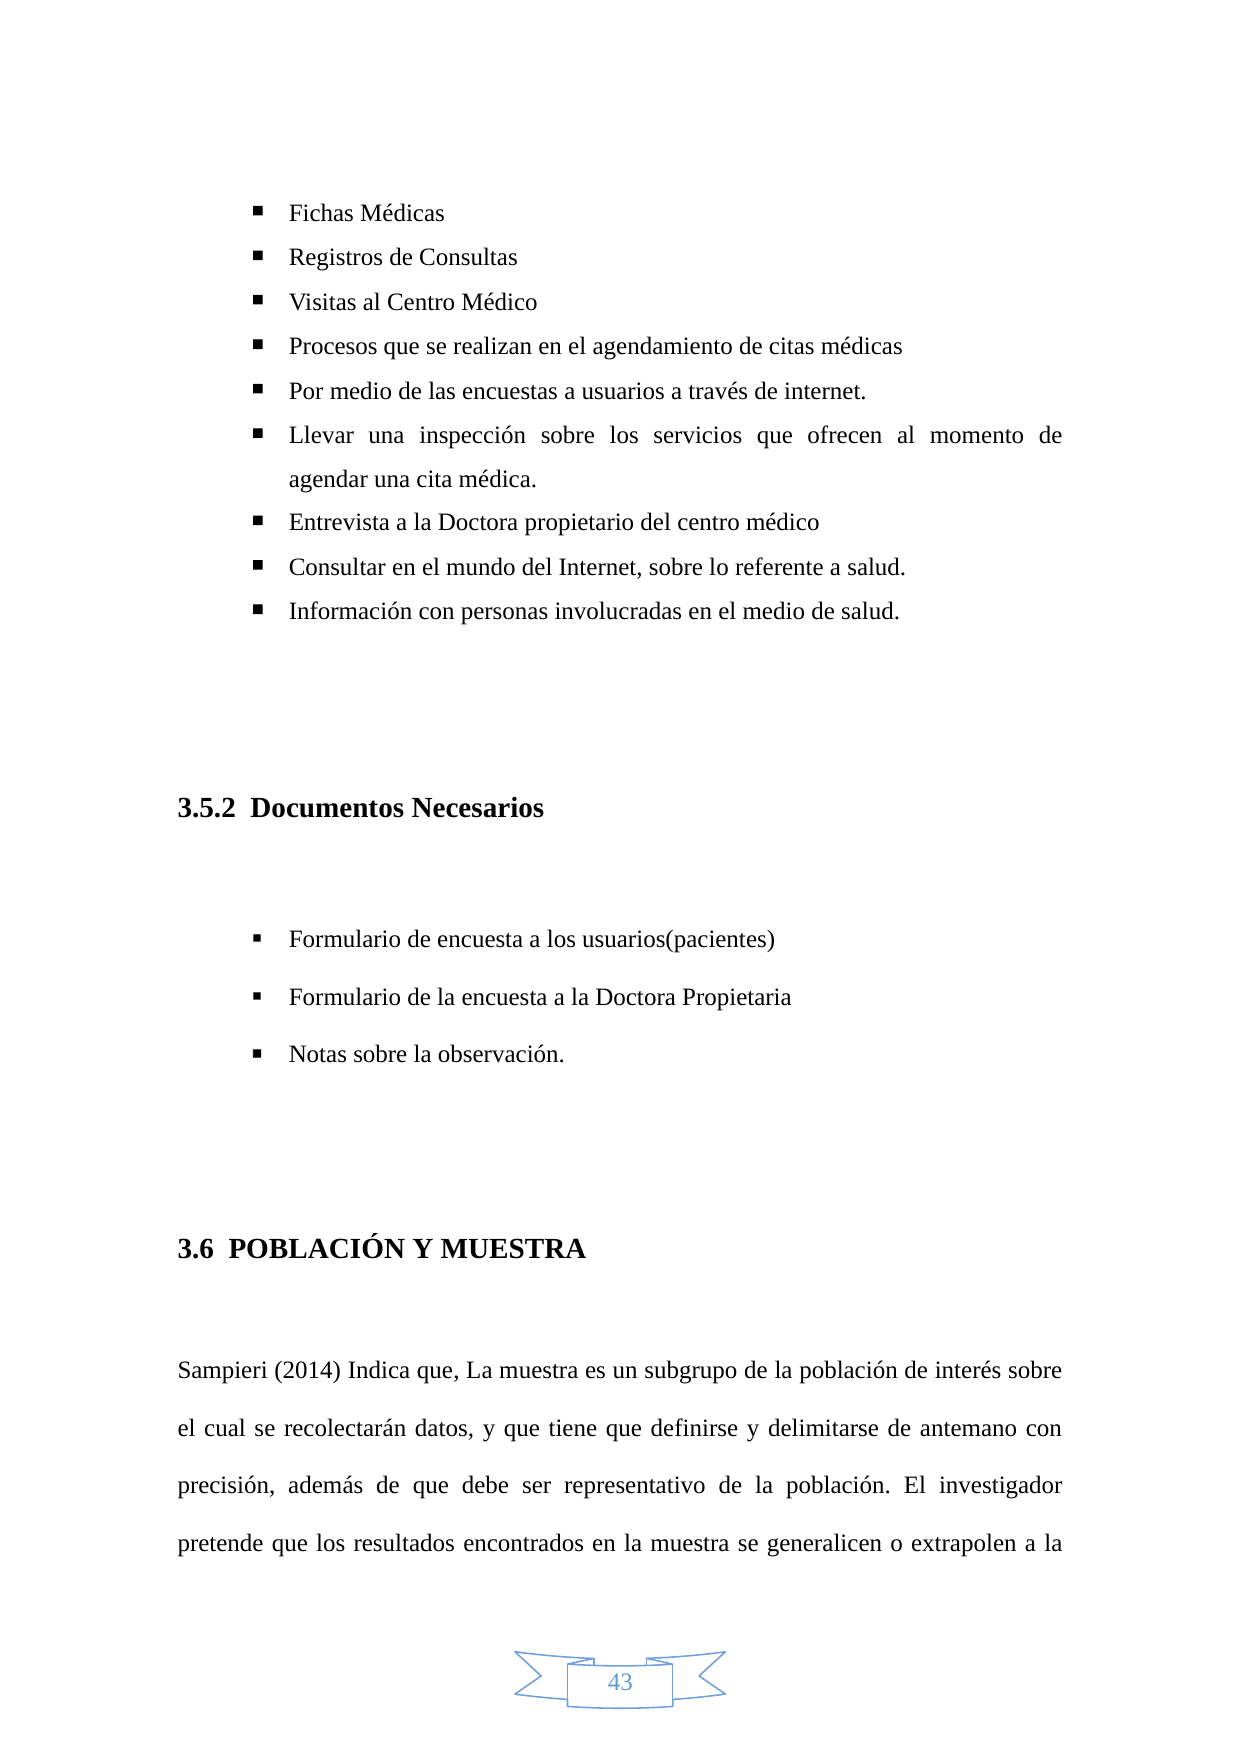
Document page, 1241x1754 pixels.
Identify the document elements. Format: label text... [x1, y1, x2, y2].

list Fichas Médicas [251, 198, 1063, 228]
list Entrevista a la Doctora propietario del centro médico [251, 507, 1063, 537]
list Llevar una inspección sobre los servicios que ofrecen al momento de agendar una cita médica. [251, 420, 1063, 493]
list Consultar en el mundo del Internet, sobre lo referente a salud. [251, 552, 1063, 582]
list Formulario de la encuesta a la Doctora Propietaria [251, 982, 1063, 1010]
list Notas sobre la observación. [251, 1039, 1063, 1068]
list Procesos que se realizan en el agendamiento de citas médicas [251, 331, 1063, 361]
list Visitas al Centro Médico [251, 287, 1063, 317]
list Información con personas involucradas en el medio de salud. [251, 596, 1063, 626]
text 3.6 POBLACIÓN Y MUESTRA [177, 1231, 1063, 1264]
text 3.5.2 Documentos Necesarios [177, 790, 1063, 823]
list Por medio de las encuestas a usuarios a través de internet. [251, 376, 1063, 406]
list Registros de Consultas [251, 242, 1063, 272]
list Formulario de encuesta a los usuarios(pacientes) [251, 924, 1063, 953]
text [177, 1355, 1063, 1557]
